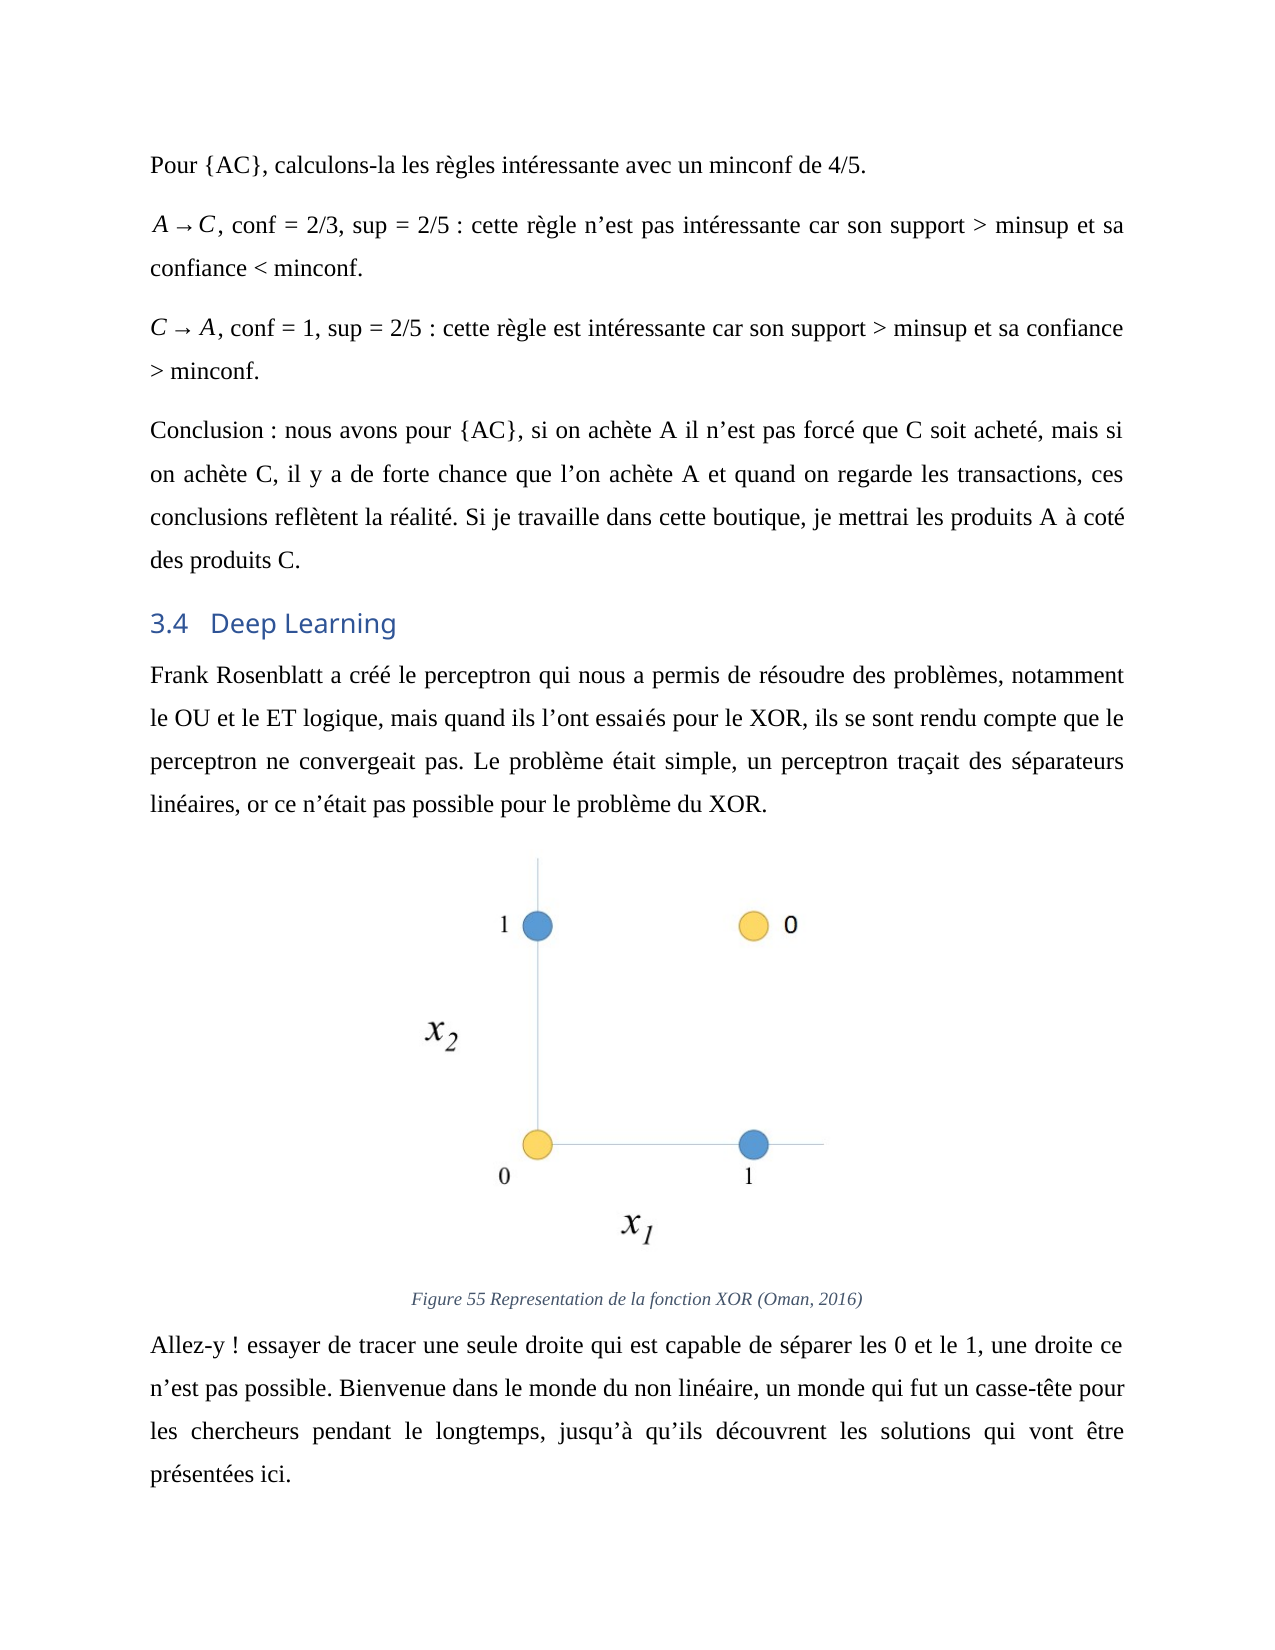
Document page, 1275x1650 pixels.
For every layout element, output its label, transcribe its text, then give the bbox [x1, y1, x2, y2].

subtitle Deep Learning [150, 605, 1125, 642]
text , conf = 2/3, sup = 2/5 : cette règle n’est pas intéressante car son support > minsup et sa confiance < minconf. [150, 210, 1125, 282]
text Conclusion : nous avons pour {AC}, si on achète A il n’est pas forcé que C soit acheté, mais si on achète C, il y a de forte chance que l’on achète A et quand on regarde les transactions, ces conclusions reflètent la réalité. Si je travaille dans cette boutique, je mettrai les produits A à coté des produits C. [150, 416, 1125, 574]
text Allez-y ! essayer de tracer une seule droite qui est capable de séparer les 0 et le 1, une droite ce n’est pas possible. Bienvenue dans le monde du non linéaire, un monde qui fut un casse-tête pour les chercheurs pendant le longtemps, jusqu’à qu’ils découvrent les solutions qui vont être présentées ici. [150, 1330, 1125, 1488]
text Frank Rosenblatt a créé le perceptron qui nous a permis de résoudre des problèmes, notamment le OU et le ET logique, mais quand ils l’ont essaiés pour le XOR, ils se sont rendu compte que le perceptron ne convergeait pas. Le problème était simple, un perceptron traçait des séparateurs linéaires, or ce n’était pas possible pour le problème du XOR. [150, 660, 1125, 818]
text Pour {AC}, calculons-la les règles intéressante avec un minconf de 4/5. [150, 150, 1125, 179]
text Figure 55 Representation de la fonction XOR [150, 1288, 1125, 1309]
picture [411, 849, 864, 1257]
text , conf = 1, sup = 2/5 : cette règle est intéressante car son support > minsup et sa confiance > minconf. [150, 313, 1125, 384]
